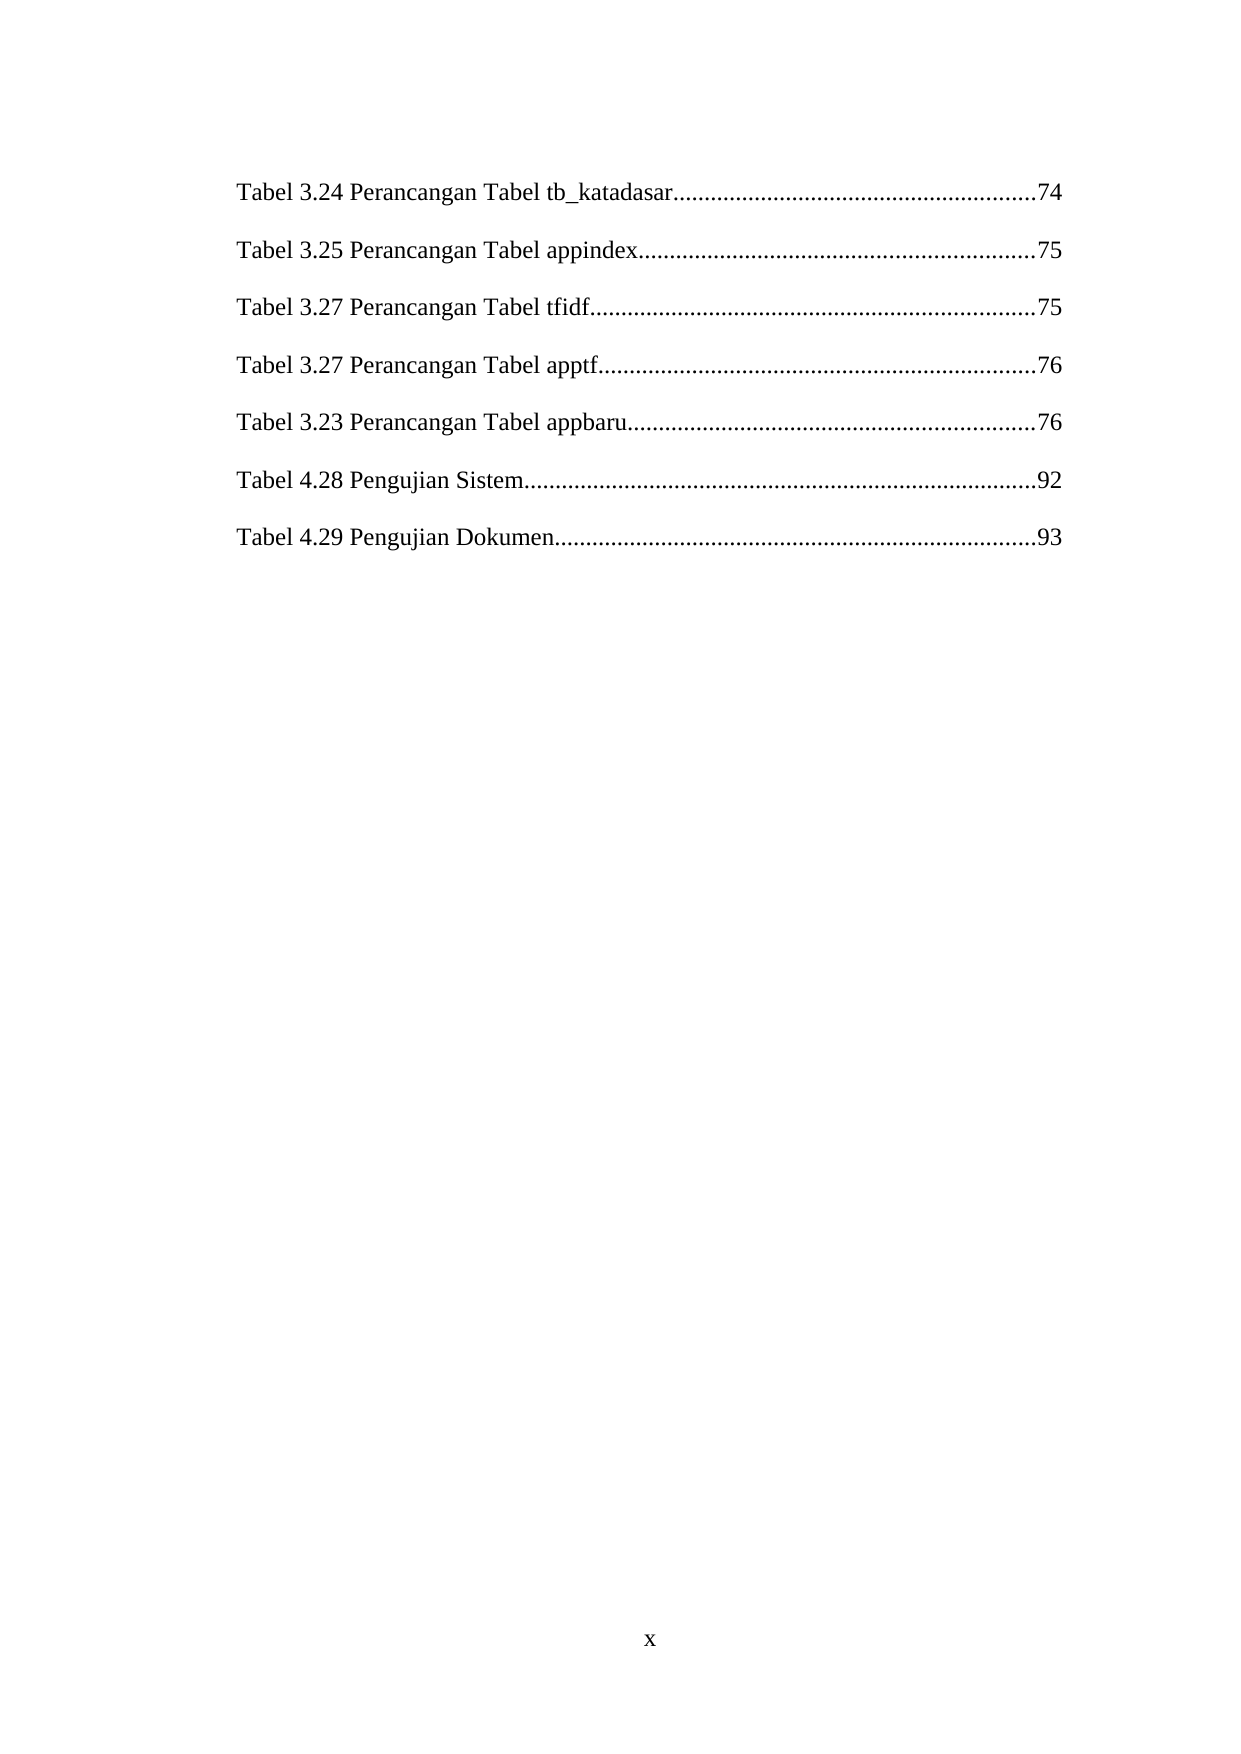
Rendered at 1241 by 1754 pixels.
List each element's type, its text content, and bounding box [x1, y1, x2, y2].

text Tabel 3.27 Perancangan Tabel tfidf 75 [236, 292, 1063, 321]
text Tabel 4.29 Pengujian Dokumen 93 [236, 522, 1063, 551]
text Tabel 3.23 Perancangan Tabel appbaru 76 [236, 407, 1063, 436]
text Tabel 3.24 Perancangan Tabel tb_katadasar 74 [236, 177, 1063, 206]
text Tabel 3.27 Perancangan Tabel apptf 76 [236, 350, 1063, 378]
text Tabel 3.25 Perancangan Tabel appindex 75 [236, 235, 1063, 263]
text Tabel 4.28 Pengujian Sistem 92 [236, 465, 1063, 493]
